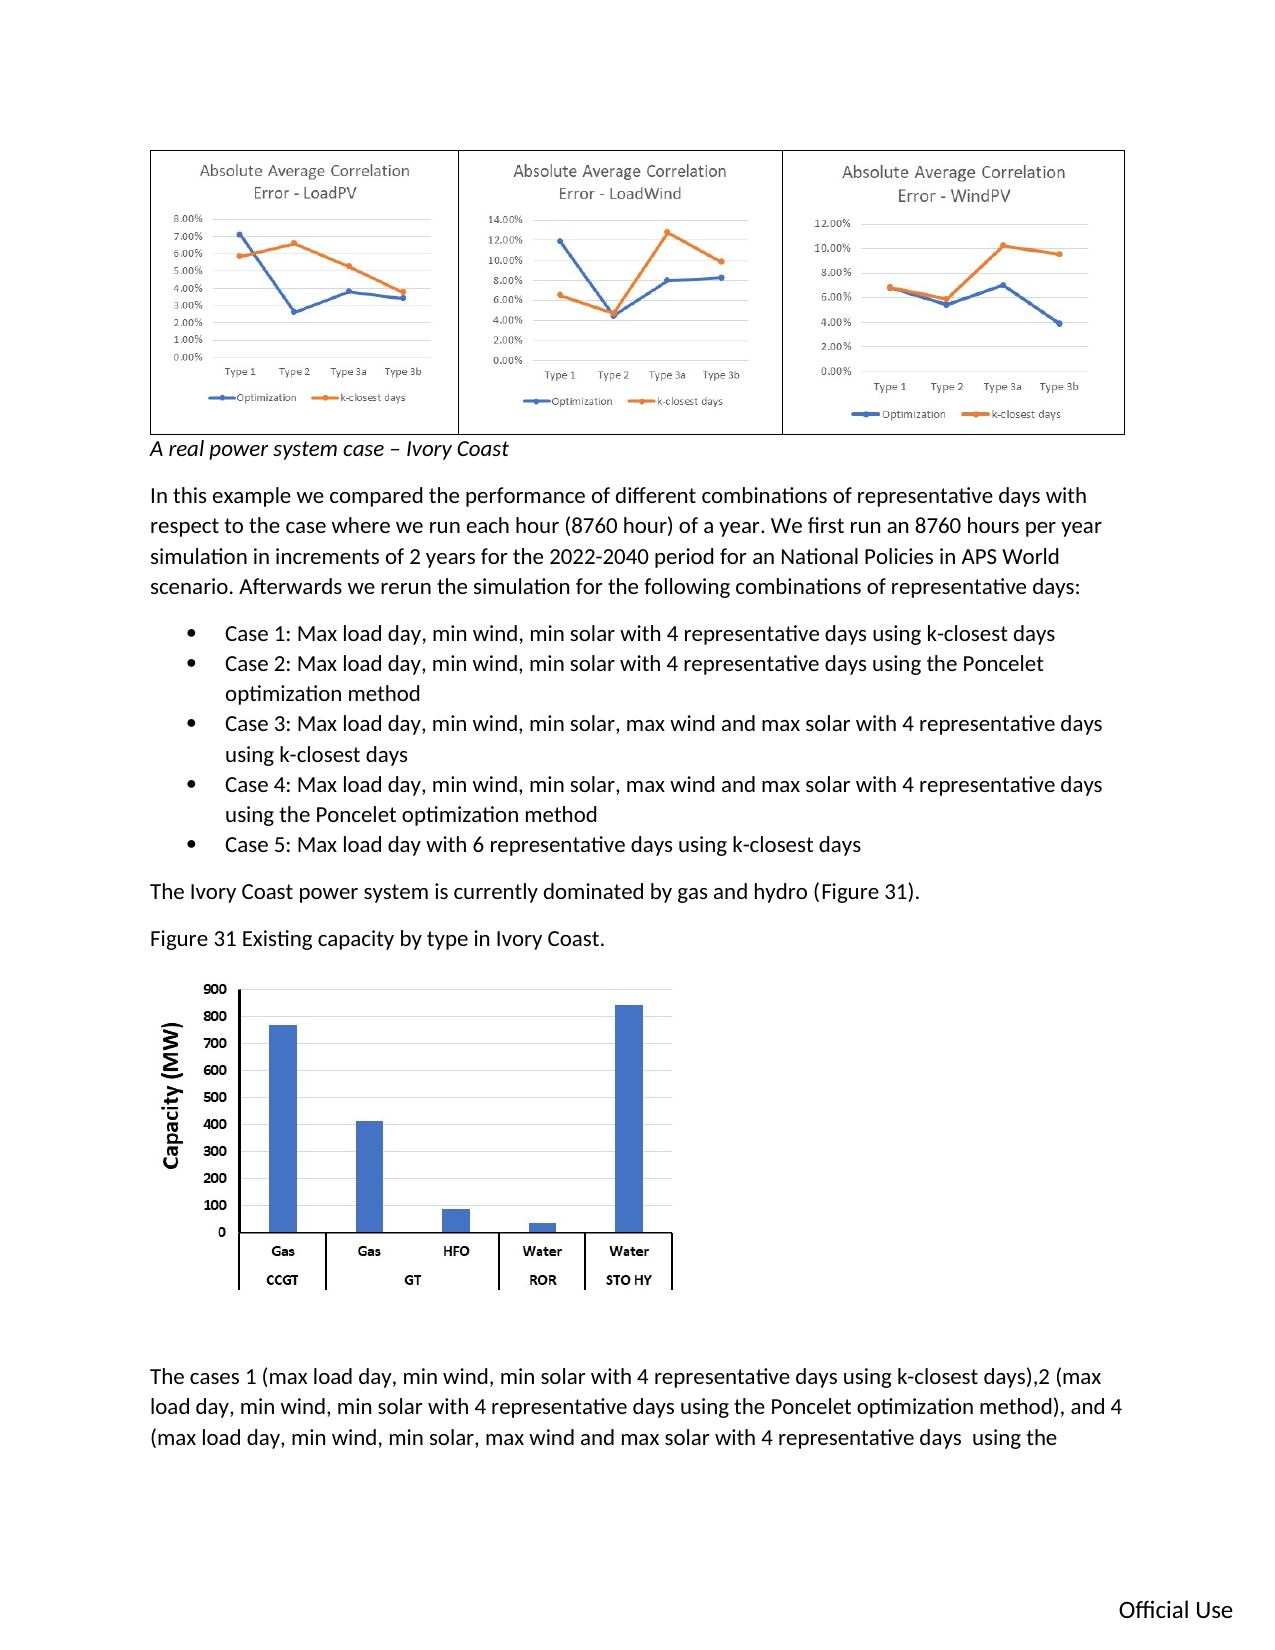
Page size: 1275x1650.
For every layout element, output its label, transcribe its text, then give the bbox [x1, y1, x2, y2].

list Case 2: Max load day, min wind, min solar with 4 representative days using the Poncelet optimization method [187, 649, 1125, 707]
text The Ivory Coast power system is currently dominated by gas and hydro (Figure 31). [150, 877, 1125, 905]
picture [150, 973, 688, 1297]
text A real power system case – Ivory Coast [150, 435, 1125, 463]
text In this example we compared the performance of different combinations of representative days with respect to the case where we run each hour (8760 hour) of a year. We first run an 8760 hours per year simulation in increments of 2 years for the 2022-2040 period for an National Policies in APS World scenario. Afterwards we rerun the simulation for the following combinations of representative days: [150, 481, 1125, 600]
picture [805, 151, 1102, 434]
list Case 1: Max load day, min wind, min solar with 4 representative days using k-closest days [187, 619, 1125, 647]
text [150, 1362, 1125, 1451]
list Case 4: Max load day, min wind, min solar, max wind and max solar with 4 representative days using the Poncelet optimization method [187, 770, 1125, 828]
list Case 5: Max load day with 6 representative days using k-closest days [187, 830, 1125, 858]
picture [479, 151, 762, 420]
text Figure 31 Existing capacity by type in Ivory Coast. [150, 924, 1125, 952]
list Case 3: Max load day, min wind, min solar, max wind and max solar with 4 representative days using k-closest days [187, 709, 1125, 768]
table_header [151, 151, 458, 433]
picture [165, 151, 444, 416]
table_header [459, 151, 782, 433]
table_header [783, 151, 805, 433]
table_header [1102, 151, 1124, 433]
